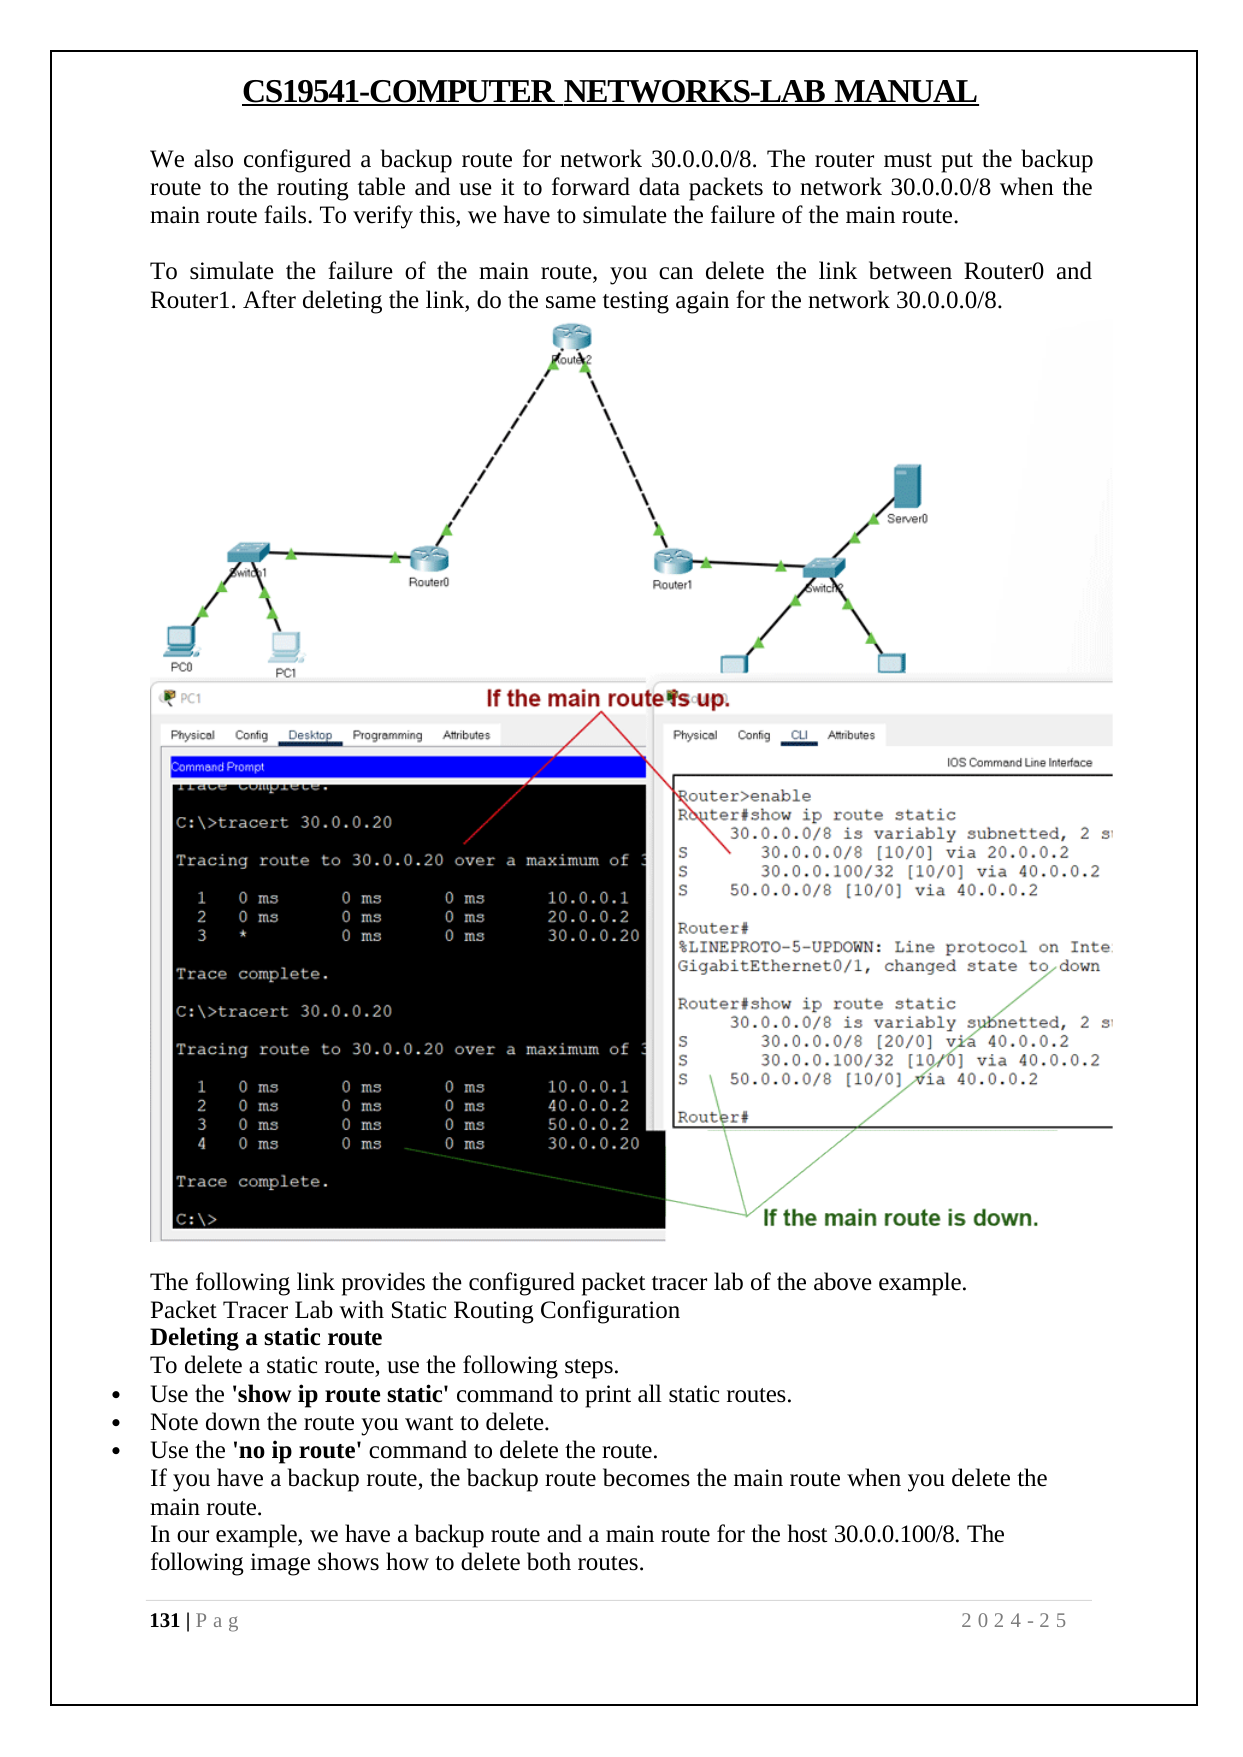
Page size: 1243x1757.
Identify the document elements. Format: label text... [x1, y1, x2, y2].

list Note down the route you want to delete. [112, 1408, 1196, 1436]
text If you have a backup route, the backup route becomes the main route when you delete the main route. [150, 1464, 1087, 1521]
text In our example, we have a backup route and a main route for the host 30.0.0.100/8. The following image shows how to delete both routes. [150, 1521, 1090, 1576]
text To delete a static route, use the following steps. [150, 1351, 1196, 1379]
list Use the 'no ip route' command to delete the route. [112, 1436, 1196, 1464]
text We also configured a backup route for network 30.0.0.0/8. The router must put the backup route to the routing table and use it to forward data packets to network 30.0.0.0/8 when the main route fails. To verify this, we have to simulate the failure of the main route. [150, 145, 1094, 229]
text The following link provides the configured packet tracer lab of the above example. Packet Tracer Lab with Static Routing Configuration [150, 1242, 1007, 1323]
text Deleting a static route [150, 1323, 1196, 1351]
text To simulate the failure of the main route, you can delete the link between Router0 and Router1. After deleting the link, do the same testing again for the network 30.0.0.0/8. [150, 257, 1093, 313]
list Use the 'show ip route static' command to print all static routes. [112, 1379, 1196, 1408]
picture [150, 319, 1113, 1242]
